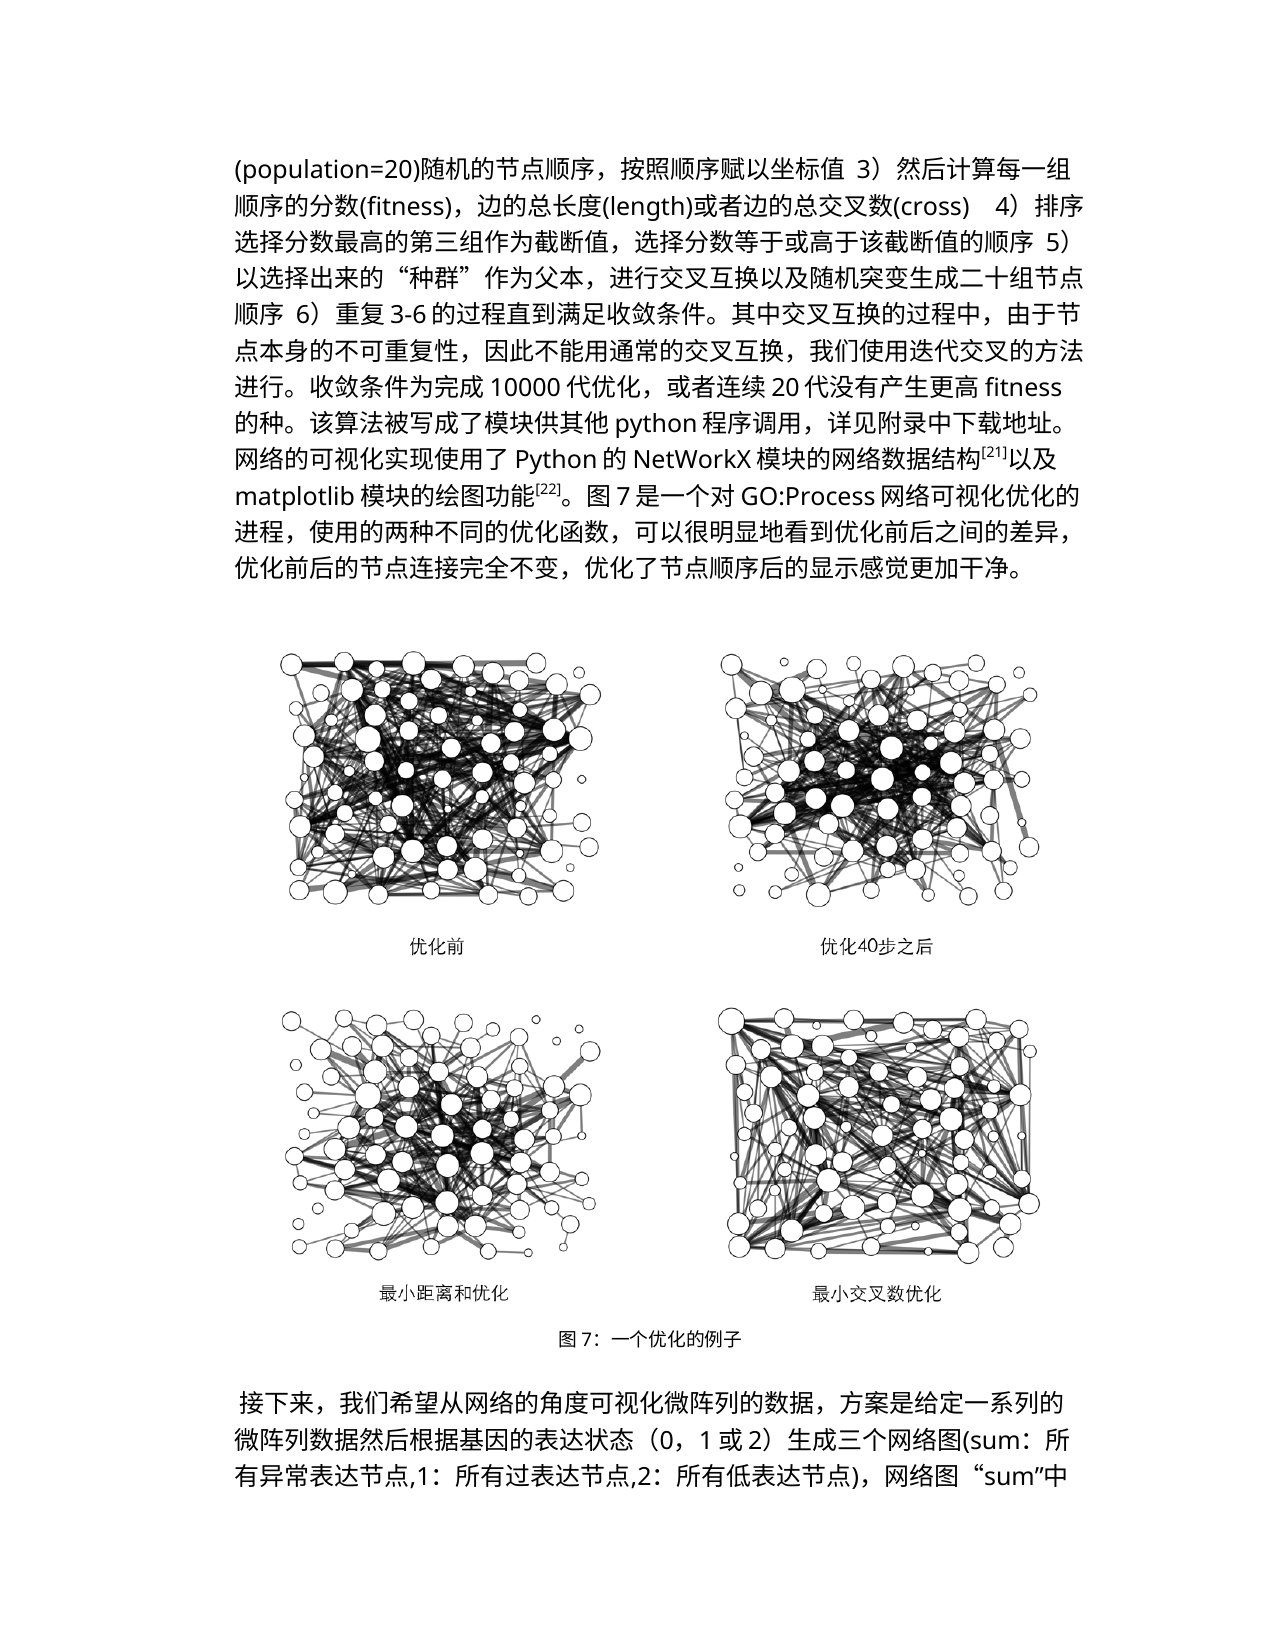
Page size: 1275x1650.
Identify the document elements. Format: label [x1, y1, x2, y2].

text [187, 1384, 1087, 1493]
text [187, 150, 1087, 585]
picture [206, 604, 1107, 1310]
